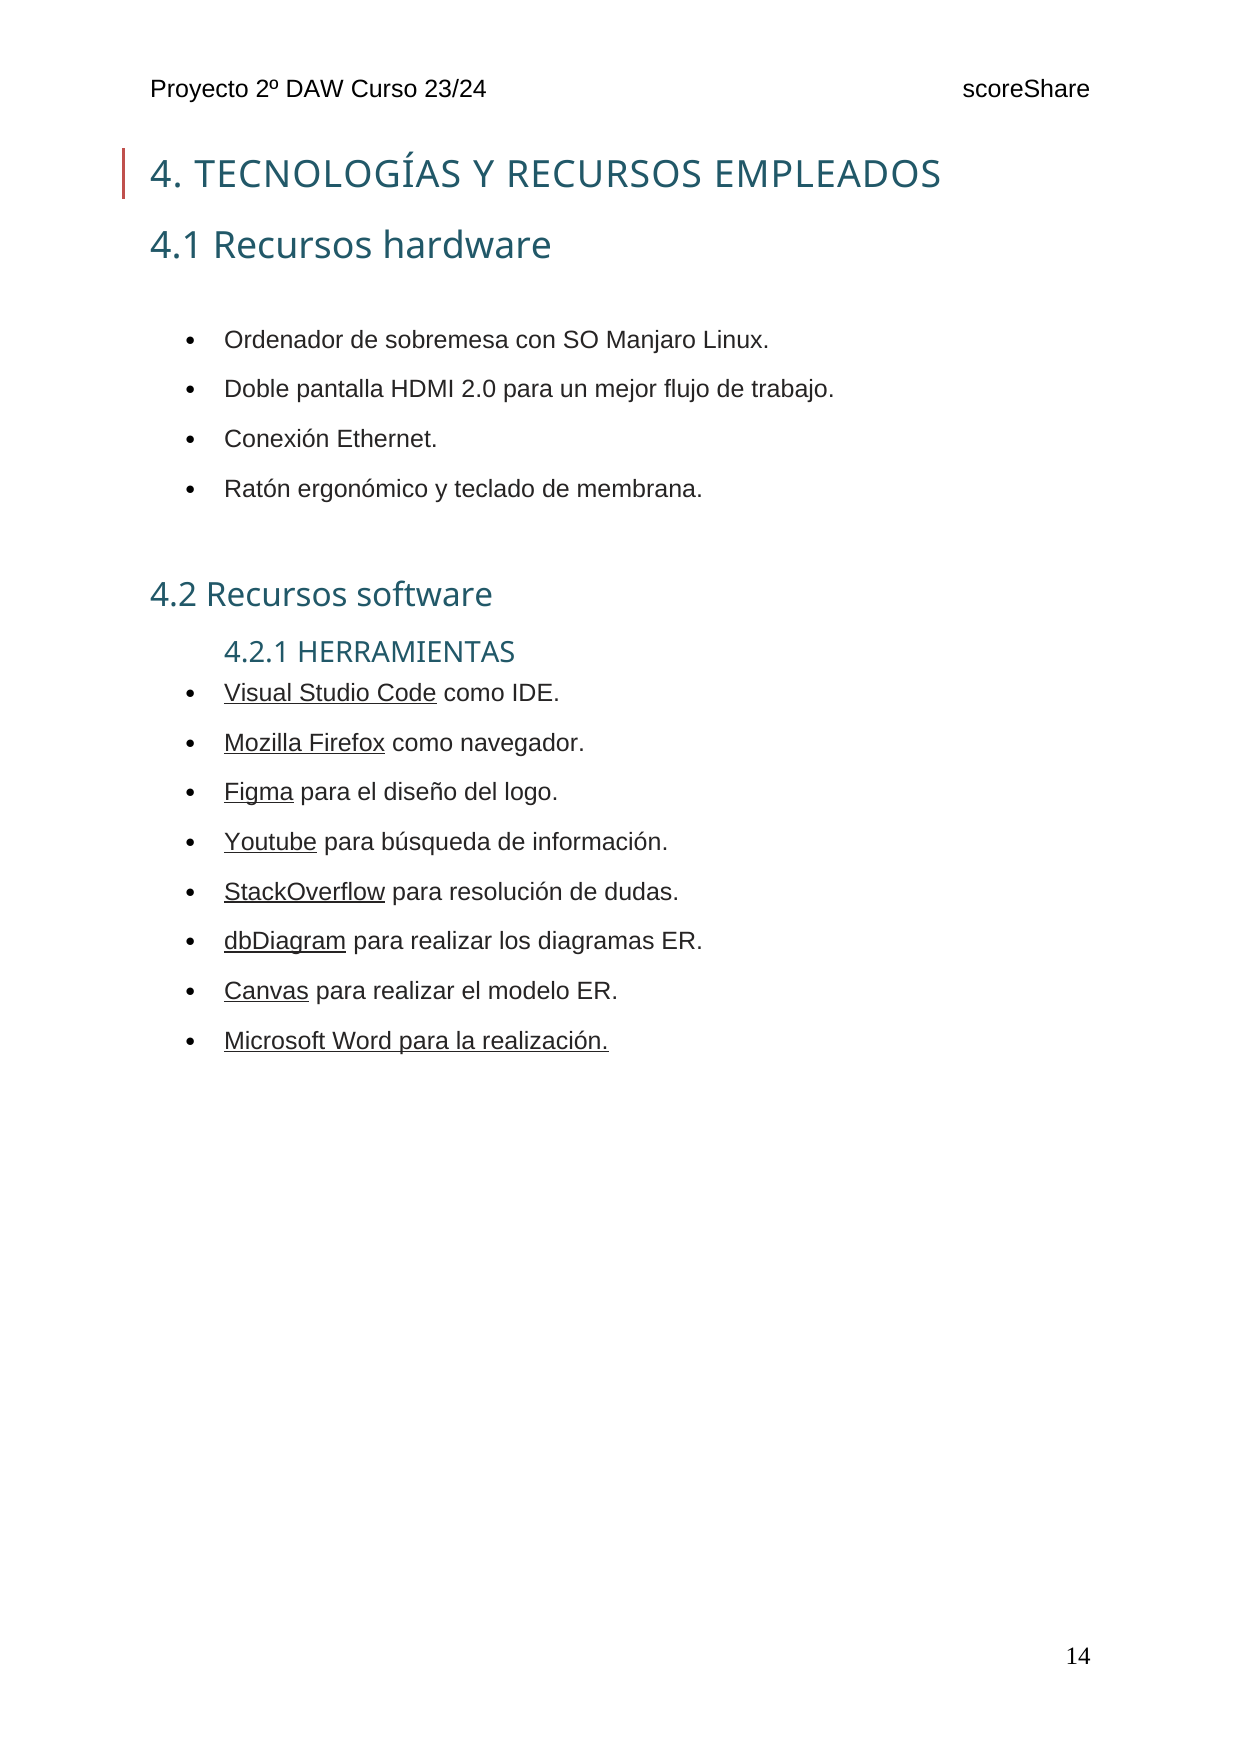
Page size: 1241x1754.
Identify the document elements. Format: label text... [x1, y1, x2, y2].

list Doble pantalla HDMI 2.0 para un mejor flujo de trabajo. [186, 374, 1090, 403]
list Visual Studio Code como IDE. [186, 678, 1090, 707]
list Microsoft Word para la realización. [186, 1026, 1090, 1054]
subtitle 4.2.1 Herramientas [150, 631, 1090, 671]
list dbDiagram para realizar los diagramas ER. [186, 926, 1090, 955]
subtitle 4.1 Recursos hardware [150, 219, 1090, 270]
list Ratón ergonómico y teclado de membrana. [186, 474, 1090, 503]
list Figma para el diseño del logo. [186, 777, 1090, 806]
subtitle 4.2 Recursos software [150, 571, 1090, 616]
list StackOverflow para resolución de dudas. [186, 877, 1090, 905]
list Canvas para realizar el modelo ER. [186, 976, 1090, 1005]
list Conexión Ethernet. [186, 424, 1090, 453]
list Youtube para búsqueda de información. [186, 827, 1090, 856]
list Mozilla Firefox como navegador. [186, 727, 1090, 756]
subtitle 4. Tecnologías y recursos empleados [150, 148, 1090, 199]
list Ordenador de sobremesa con SO Manjaro Linux. [186, 325, 1090, 353]
